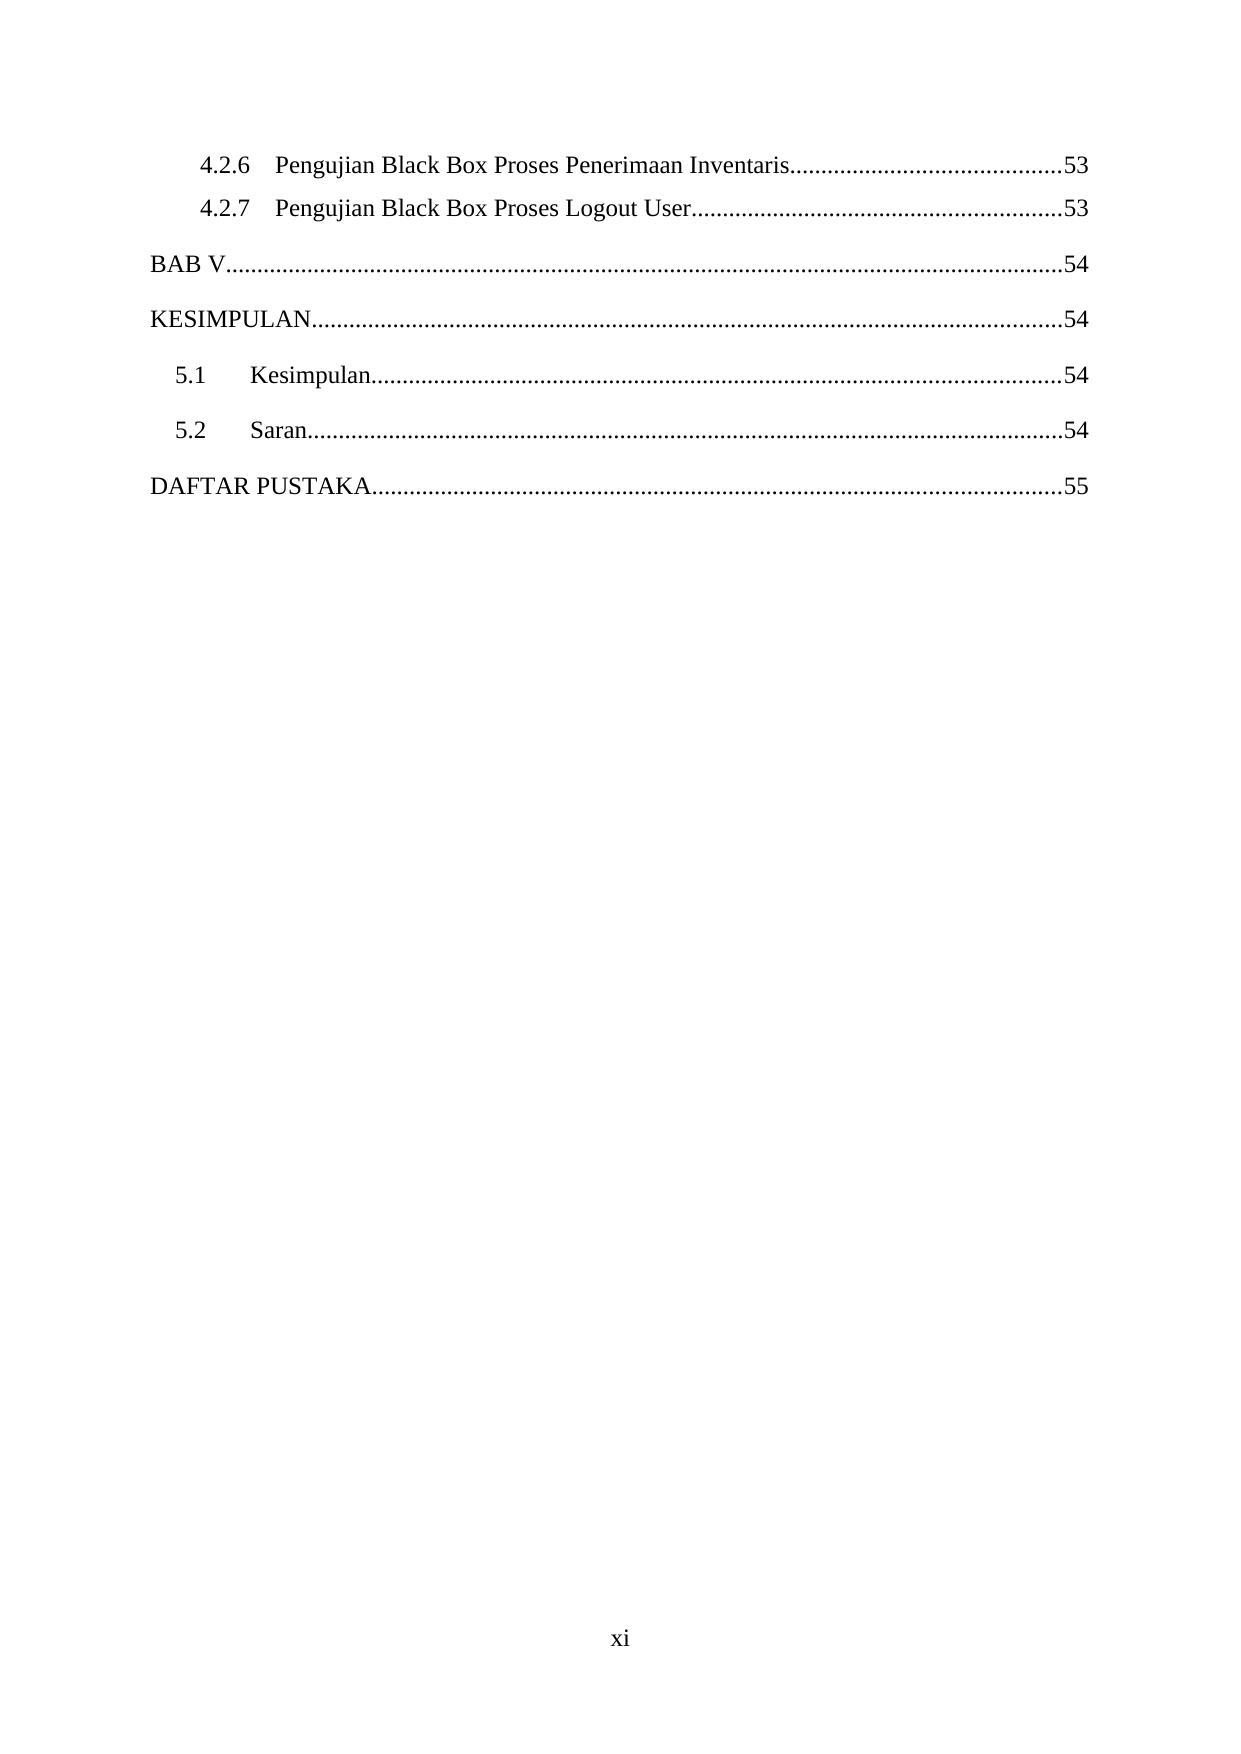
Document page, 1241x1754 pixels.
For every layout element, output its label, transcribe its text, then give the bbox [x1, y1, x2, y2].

text BAB V 54 [150, 249, 1090, 277]
text KESIMPULAN 54 [150, 304, 1090, 333]
text 4.2.7 Pengujian Black Box Proses Logout User 53 [200, 193, 1090, 222]
text 5.2 Saran 54 [175, 416, 1090, 444]
text 4.2.6 Pengujian Black Box Proses Penerimaan Inventaris 53 [200, 150, 1090, 179]
text DAFTAR PUSTAKA 55 [150, 471, 1090, 500]
text 5.1 Kesimpulan 54 [175, 360, 1090, 389]
